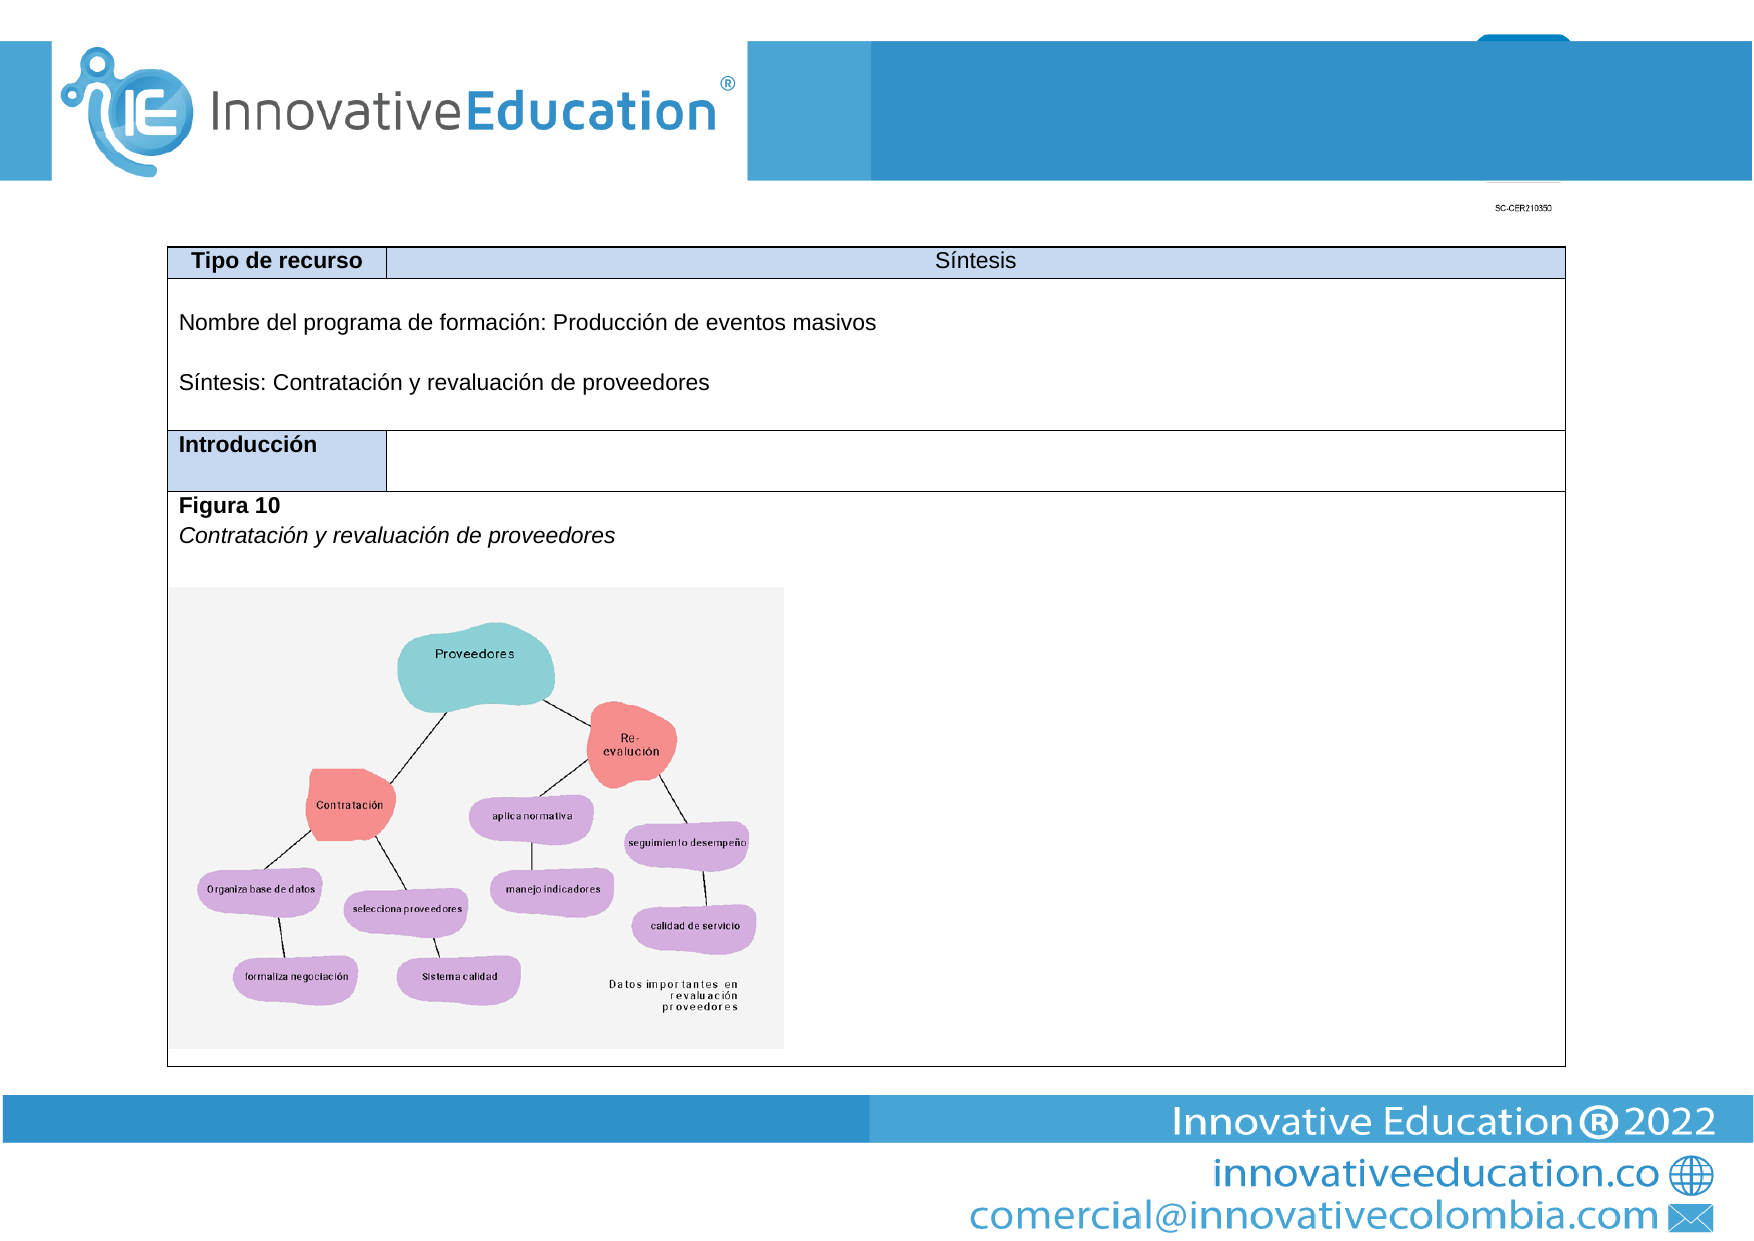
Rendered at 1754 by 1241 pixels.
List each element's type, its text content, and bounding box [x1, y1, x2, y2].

picture [2, 1093, 1754, 1239]
picture [169, 587, 784, 1049]
table_cell Introducción [168, 431, 386, 491]
table_cell Nombre del programa de formación: Producción de eventos masivos Síntesis: Contratación y revaluación de proveedores [168, 279, 1565, 430]
table_header Tipo de recurso [168, 248, 386, 278]
picture [0, 28, 1752, 214]
table_cell [387, 431, 1565, 491]
table_cell Figura 10 Contratación y revaluación de proveedores Fuente: Elaboración propia [168, 492, 1565, 1066]
table_header Síntesis [387, 248, 1565, 278]
